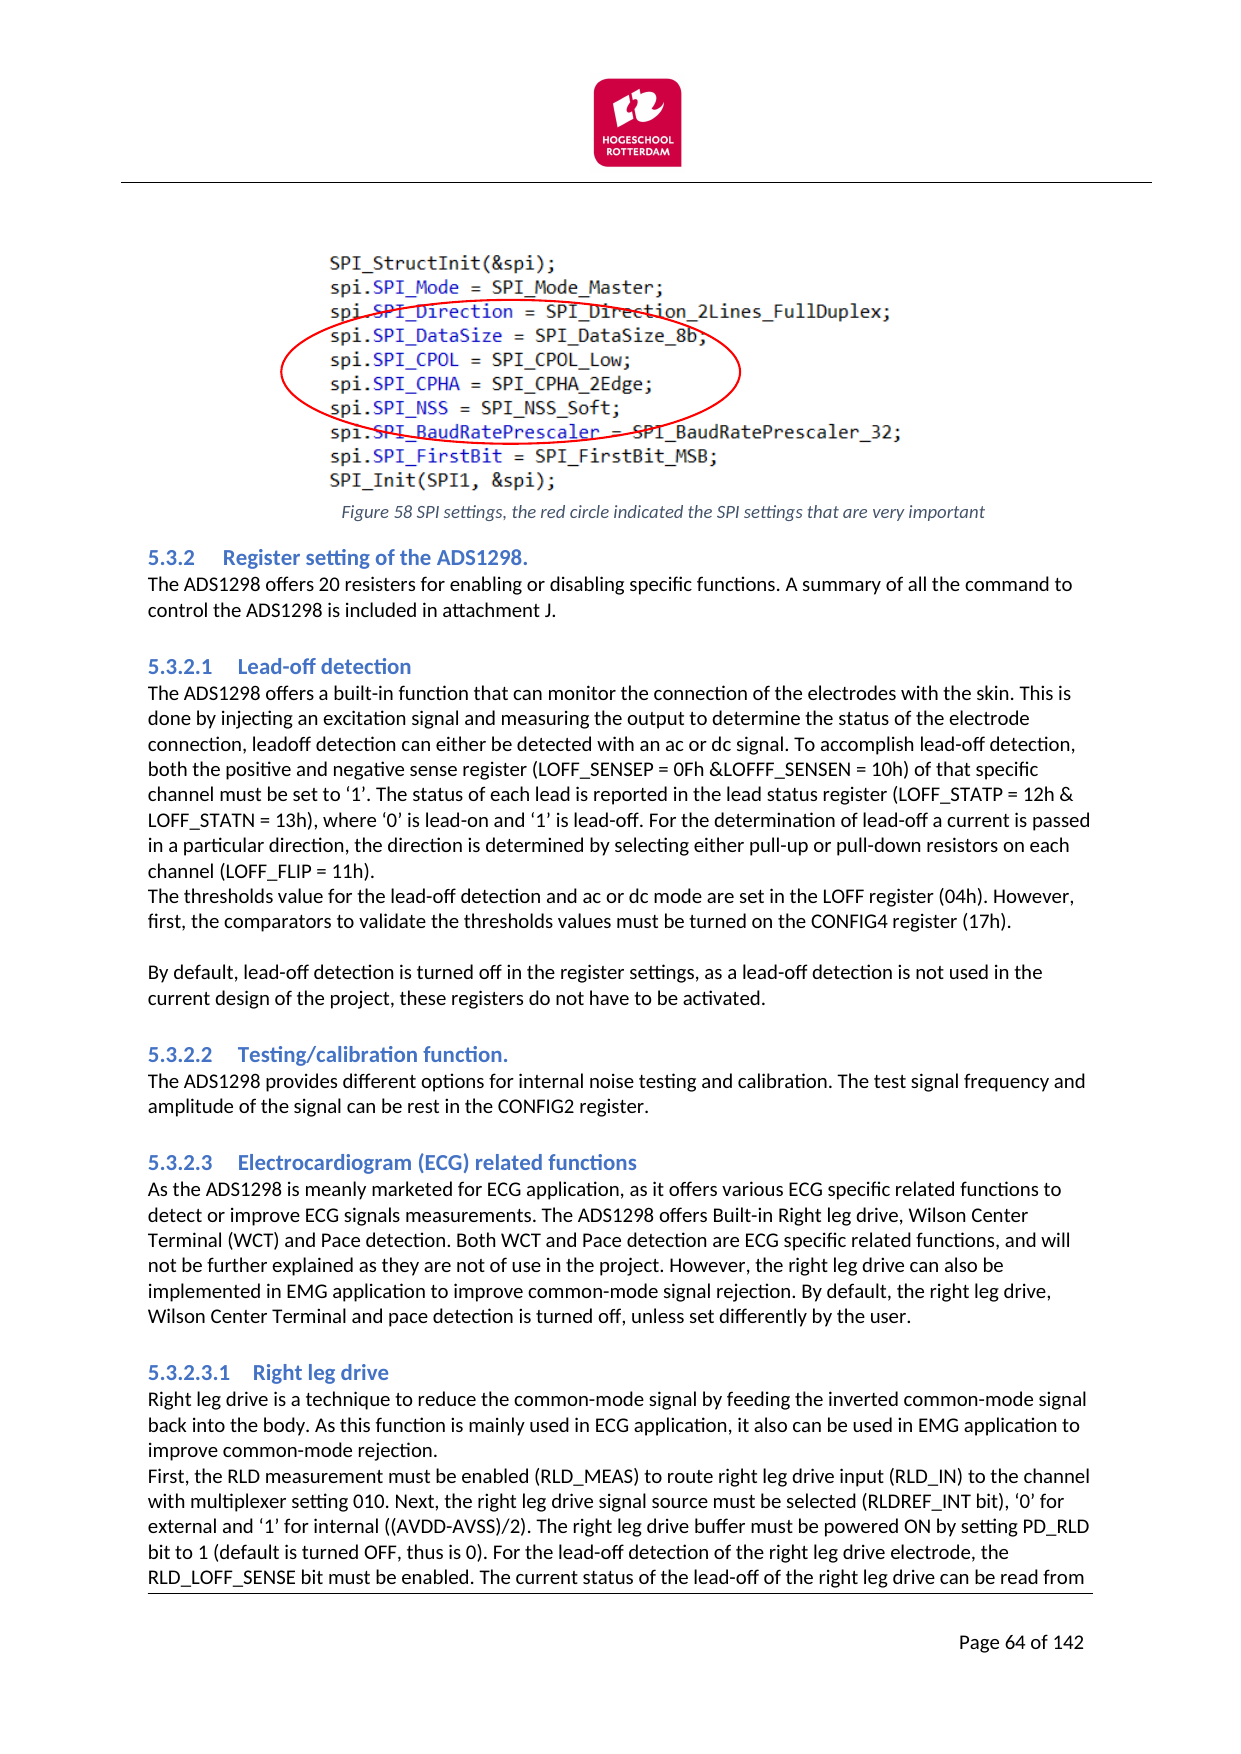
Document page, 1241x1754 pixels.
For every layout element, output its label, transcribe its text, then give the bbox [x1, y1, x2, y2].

picture [320, 301, 738, 442]
text As the ADS1298 is meanly marketed for ECG application, as it offers various ECG specific related functions to detect or improve ECG signals measurements. The ADS1298 offers Built-in Right leg drive, Wilson Center Terminal (WCT) and Pace detection. Both WCT and Pace detection are ECG specific related functions, and will not be further explained as they are not of use in the project. However, the right leg drive can also be implemented in EMG application to improve common-mode signal rejection. By default, the right leg drive, Wilson Center Terminal and pace detection is turned off, unless set differently by the user. [148, 1176, 1093, 1329]
subtitle Lead-off detection [148, 652, 1093, 680]
picture [590, 73, 685, 173]
text The ADS1298 offers 20 resisters for enabling or disabling specific functions. A summary of all the command to control the ADS1298 is included in attachment J. [148, 572, 1093, 622]
subtitle Testing/calibration function. [148, 1040, 1093, 1068]
text Figure 58 SPI settings, the red circle indicated the SPI settings that are very important [236, 500, 1093, 523]
text Right leg drive is a technique to reduce the common-mode signal by feeding the inverted common-mode signal back into the body. As this function is mainly used in ECG application, it also can be used in EMG application to improve common-mode rejection. [148, 1387, 1093, 1463]
text The ADS1298 offers a built-in function that can monitor the connection of the electrodes with the skin. This is done by injecting an excitation signal and measuring the output to determine the status of the electrode connection, leadoff detection can either be detected with an ac or dc signal. To accomplish lead-off detection, both the positive and negative sense register (LOFF_SENSEP = 0Fh &LOFFF_SENSEN = 10h) of that specific channel must be set to ‘1’. The status of each lead is reported in the lead status register (LOFF_STATP = 12h & LOFF_STATN = 13h), where ‘0’ is lead-on and ‘1’ is lead-off. For the determination of lead-off a current is passed in a particular direction, the direction is determined by selecting either pull-up or pull-down resistors on each channel (LOFF_FLIP = 11h). [148, 680, 1093, 883]
subtitle Right leg drive [148, 1358, 1093, 1387]
text The thresholds value for the lead-off detection and ac or dc mode are set in the LOFF register (04h). However, first, the comparators to validate the thresholds values must be turned on the CONFIG4 register (17h). [148, 883, 1093, 934]
text The ADS1298 provides different options for internal noise testing and calibration. The test signal frequency and amplitude of the signal can be rest in the CONFIG2 register. [148, 1068, 1093, 1119]
picture [320, 248, 920, 500]
subtitle Electrocardiogram (ECG) related functions [148, 1148, 1093, 1176]
text By default, lead-off detection is turned off in the register settings, as a lead-off detection is not used in the current design of the project, these registers do not have to be activated. [148, 959, 1093, 1010]
subtitle Register setting of the ADS1298. [148, 543, 1093, 572]
